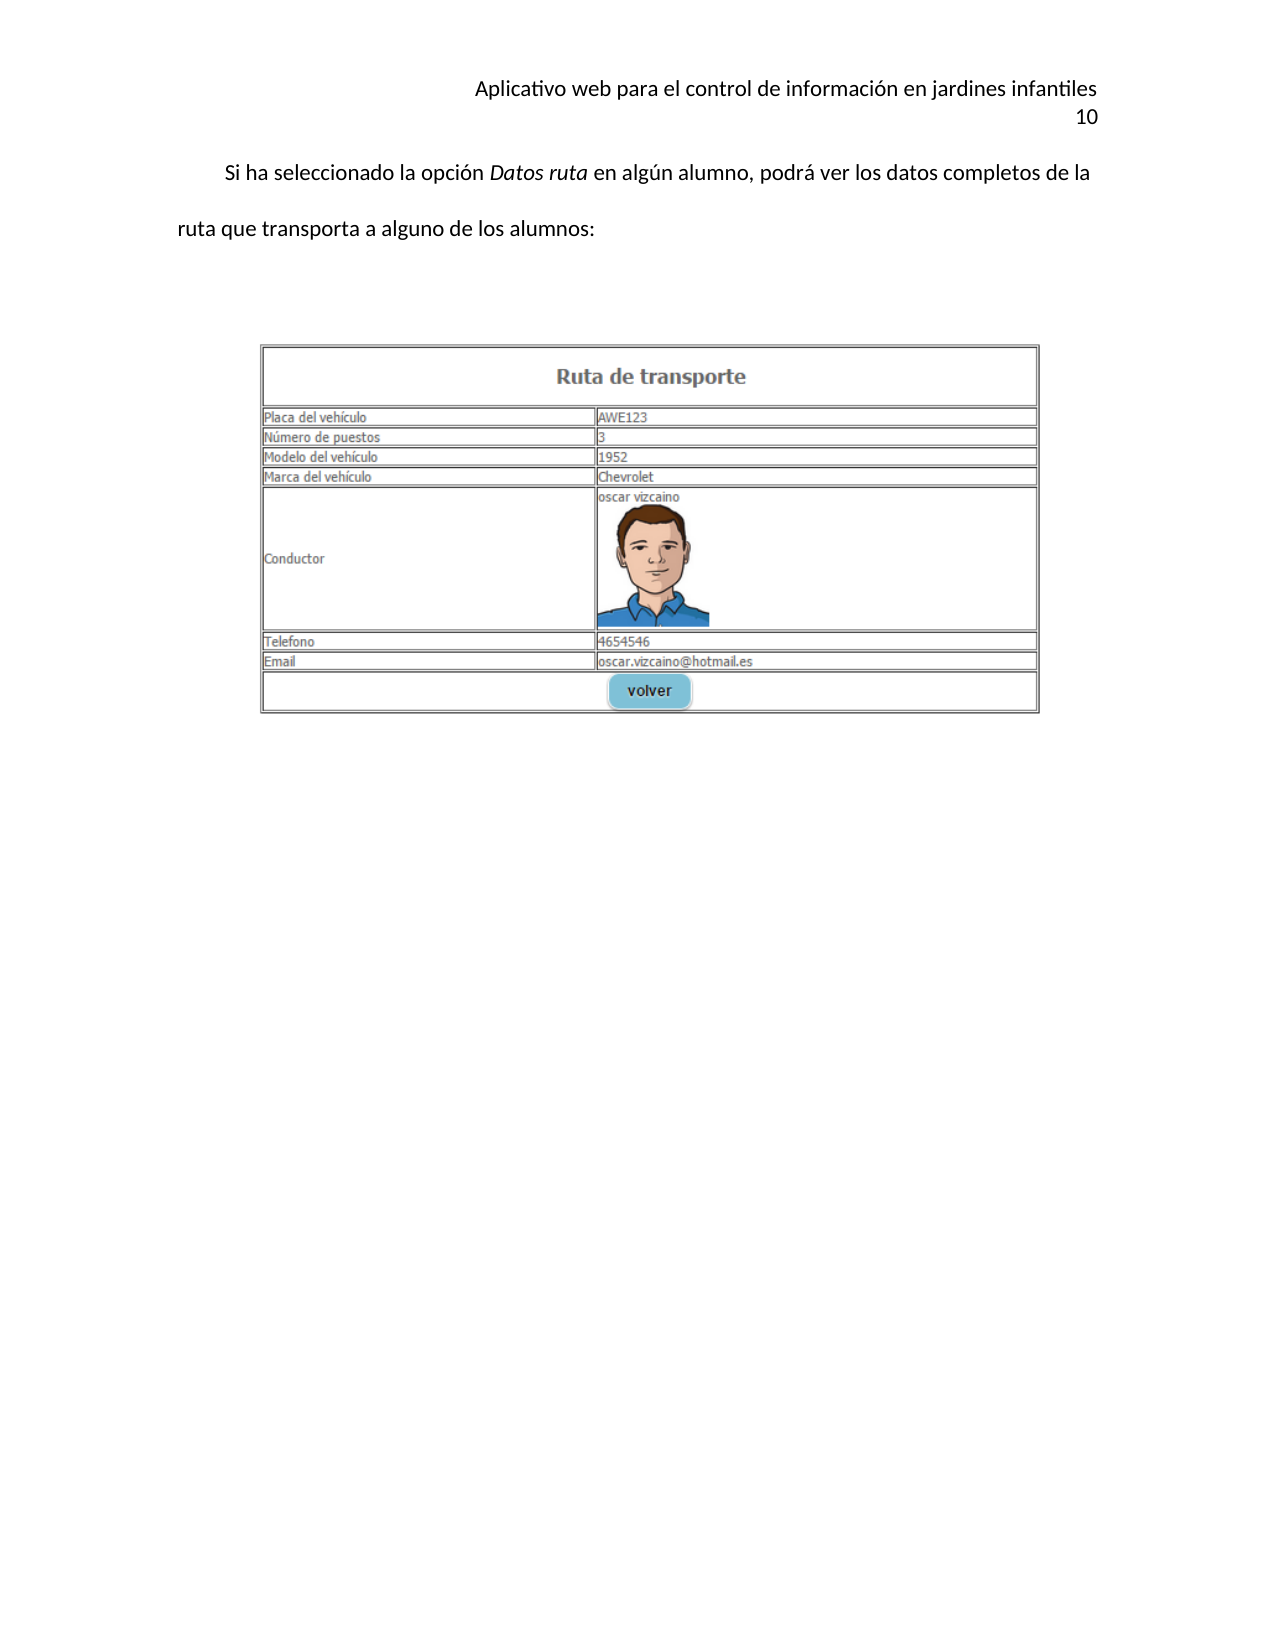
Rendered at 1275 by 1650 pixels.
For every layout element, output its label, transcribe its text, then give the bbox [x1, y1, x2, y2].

list Si ha seleccionado la opción Datos ruta en algún alumno, podrá ver los datos completos de la ruta que transporta a alguno de los alumnos: [177, 158, 1098, 242]
picture [224, 326, 1078, 733]
